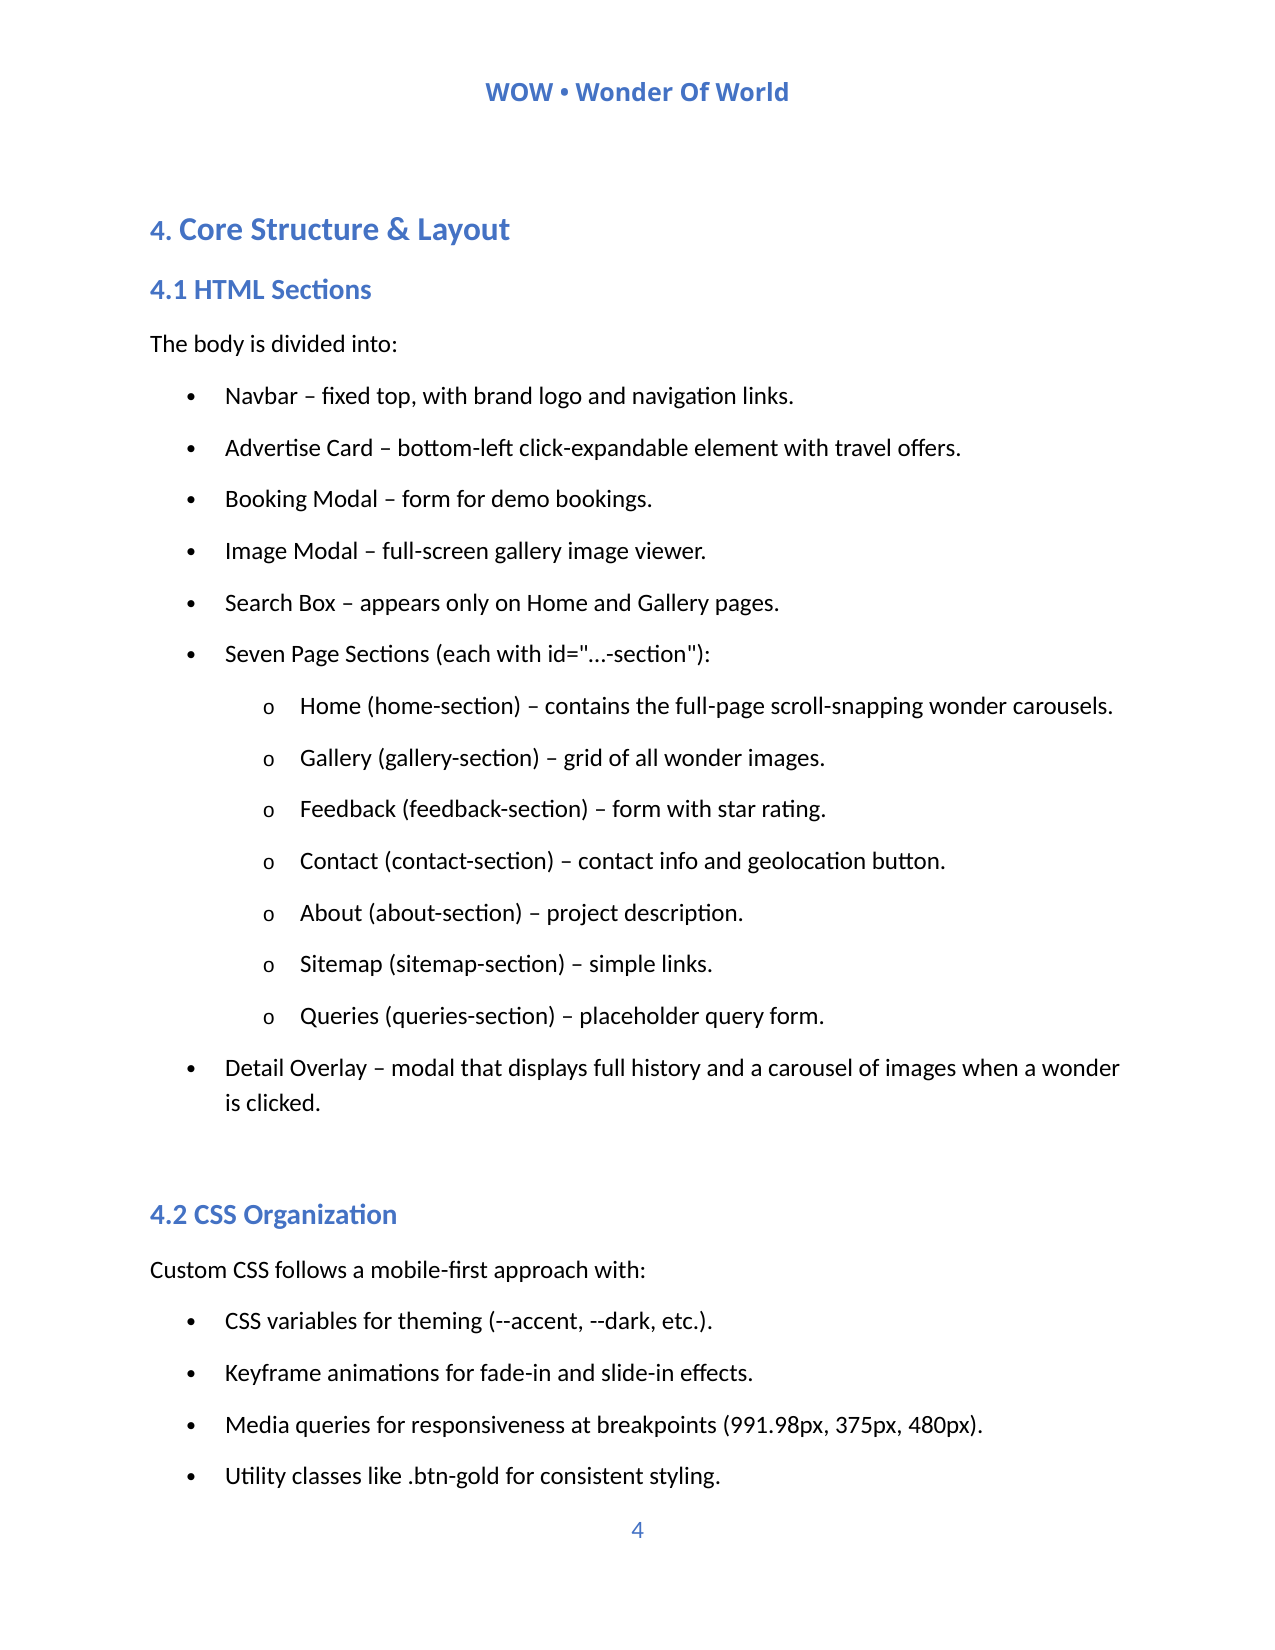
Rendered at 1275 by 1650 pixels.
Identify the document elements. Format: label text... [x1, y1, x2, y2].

text 4. Core Structure & Layout [150, 208, 1125, 248]
list Home (home-section) – contains the full-page scroll-snapping wonder carousels. [262, 690, 1125, 721]
text Custom CSS follows a mobile-first approach with: [150, 1254, 1125, 1284]
list Detail Overlay – modal that displays full history and a carousel of images when a wonder is clicked. [187, 1052, 1125, 1117]
list Feedback (feedback-section) – form with star rating. [262, 794, 1125, 824]
list Image Modal – full-screen gallery image viewer. [187, 535, 1125, 566]
text 4.2 CSS Organization [150, 1196, 1125, 1232]
list Navbar – fixed top, with brand logo and navigation links. [187, 380, 1125, 411]
list CSS variables for theming (--accent, --dark, etc.). [187, 1306, 1125, 1336]
list Booking Modal – form for demo bookings. [187, 484, 1125, 514]
list Keyframe animations for fade-in and slide-in effects. [187, 1357, 1125, 1388]
list Queries (queries-section) – placeholder query form. [262, 1000, 1125, 1031]
list About (about-section) – project description. [262, 897, 1125, 927]
list Search Box – appears only on Home and Gallery pages. [187, 587, 1125, 617]
list Contact (contact-section) – contact info and geolocation button. [262, 845, 1125, 876]
list Utility classes like .btn-gold for consistent styling. [187, 1461, 1125, 1491]
text 4.1 HTML Sections [150, 271, 1125, 307]
list Gallery (gallery-section) – grid of all wonder images. [262, 742, 1125, 772]
list Sitemap (sitemap-section) – simple links. [262, 949, 1125, 979]
list Media queries for responsiveness at breakpoints (991.98px, 375px, 480px). [187, 1409, 1125, 1439]
text The body is divided into: [150, 329, 1125, 359]
list Advertise Card – bottom-left click-expandable element with travel offers. [187, 432, 1125, 462]
list Seven Page Sections (each with id="…-section"): [187, 639, 1125, 669]
